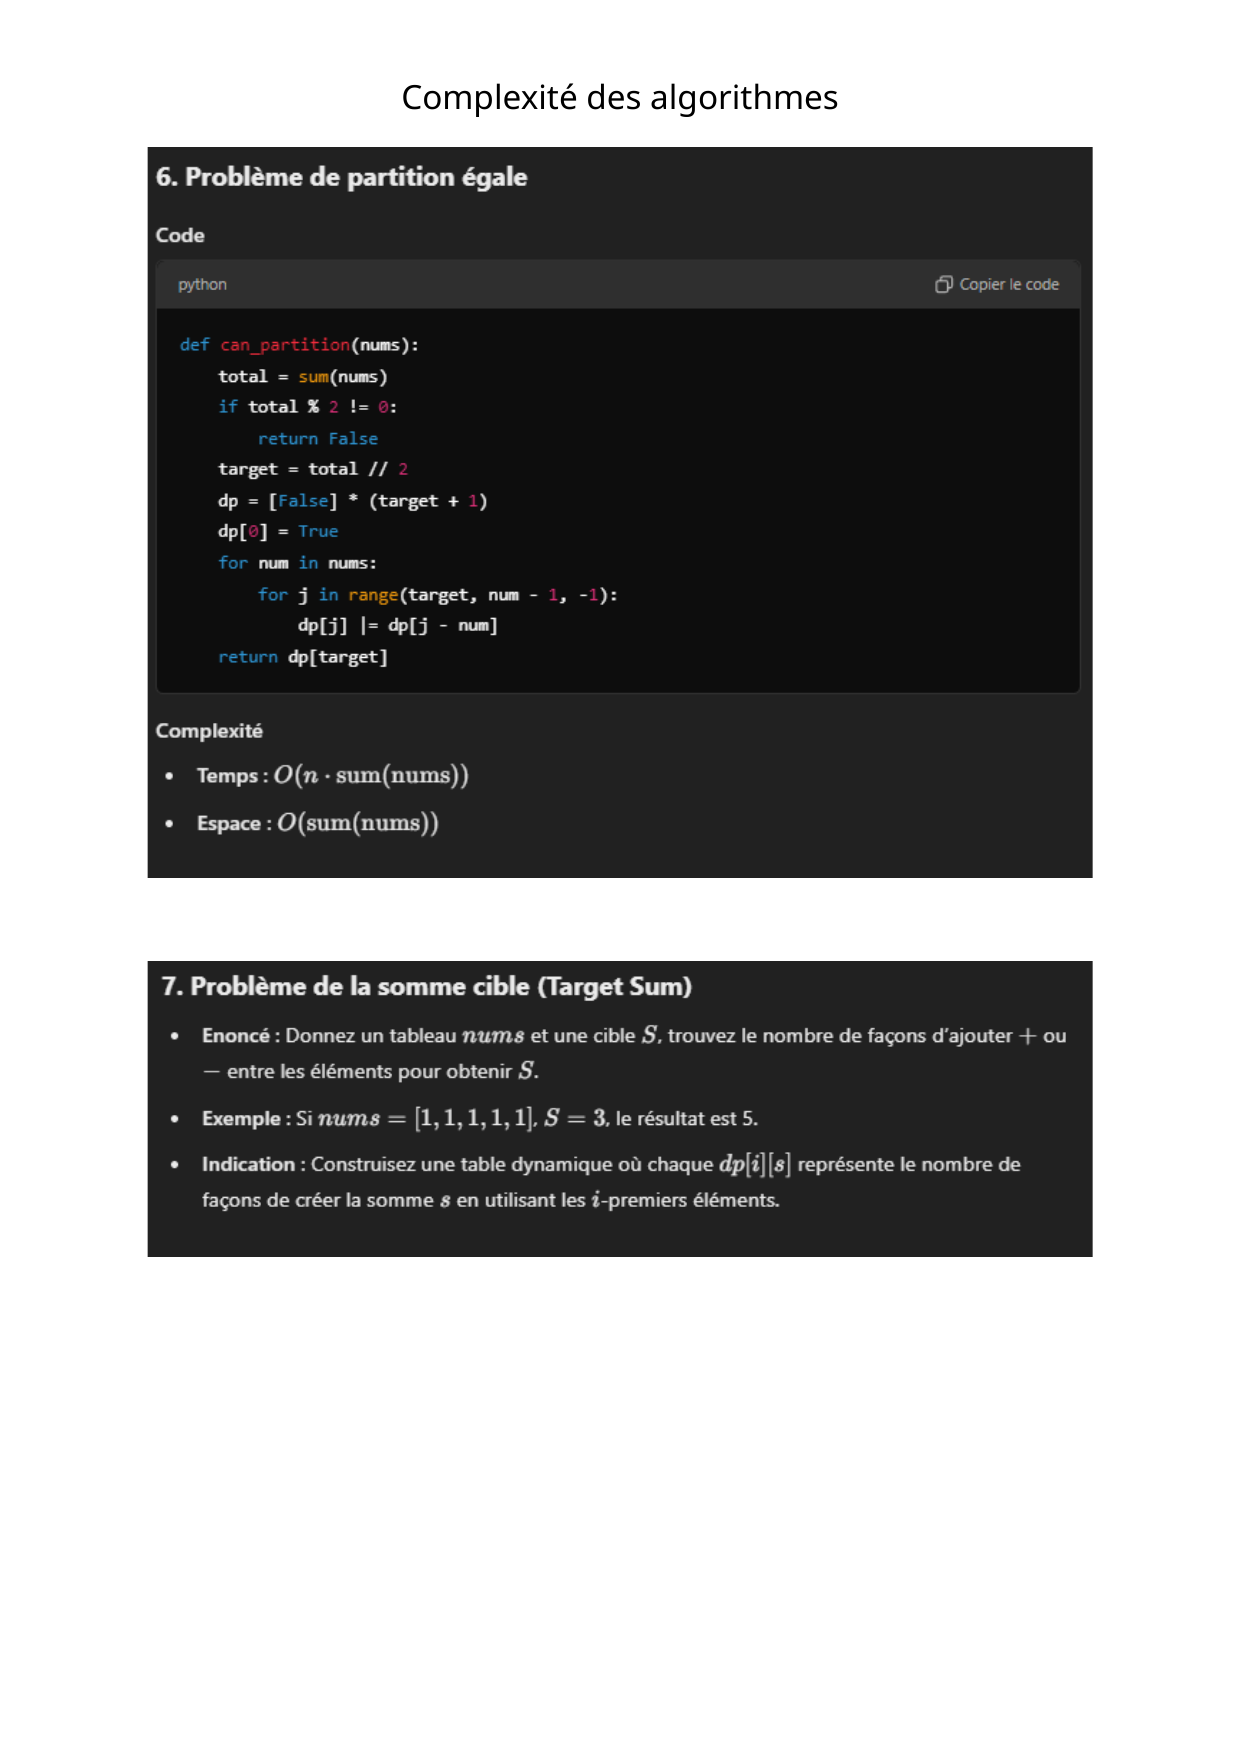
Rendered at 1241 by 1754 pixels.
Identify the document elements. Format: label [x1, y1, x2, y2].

picture [147, 961, 1093, 1257]
picture [147, 147, 1093, 878]
